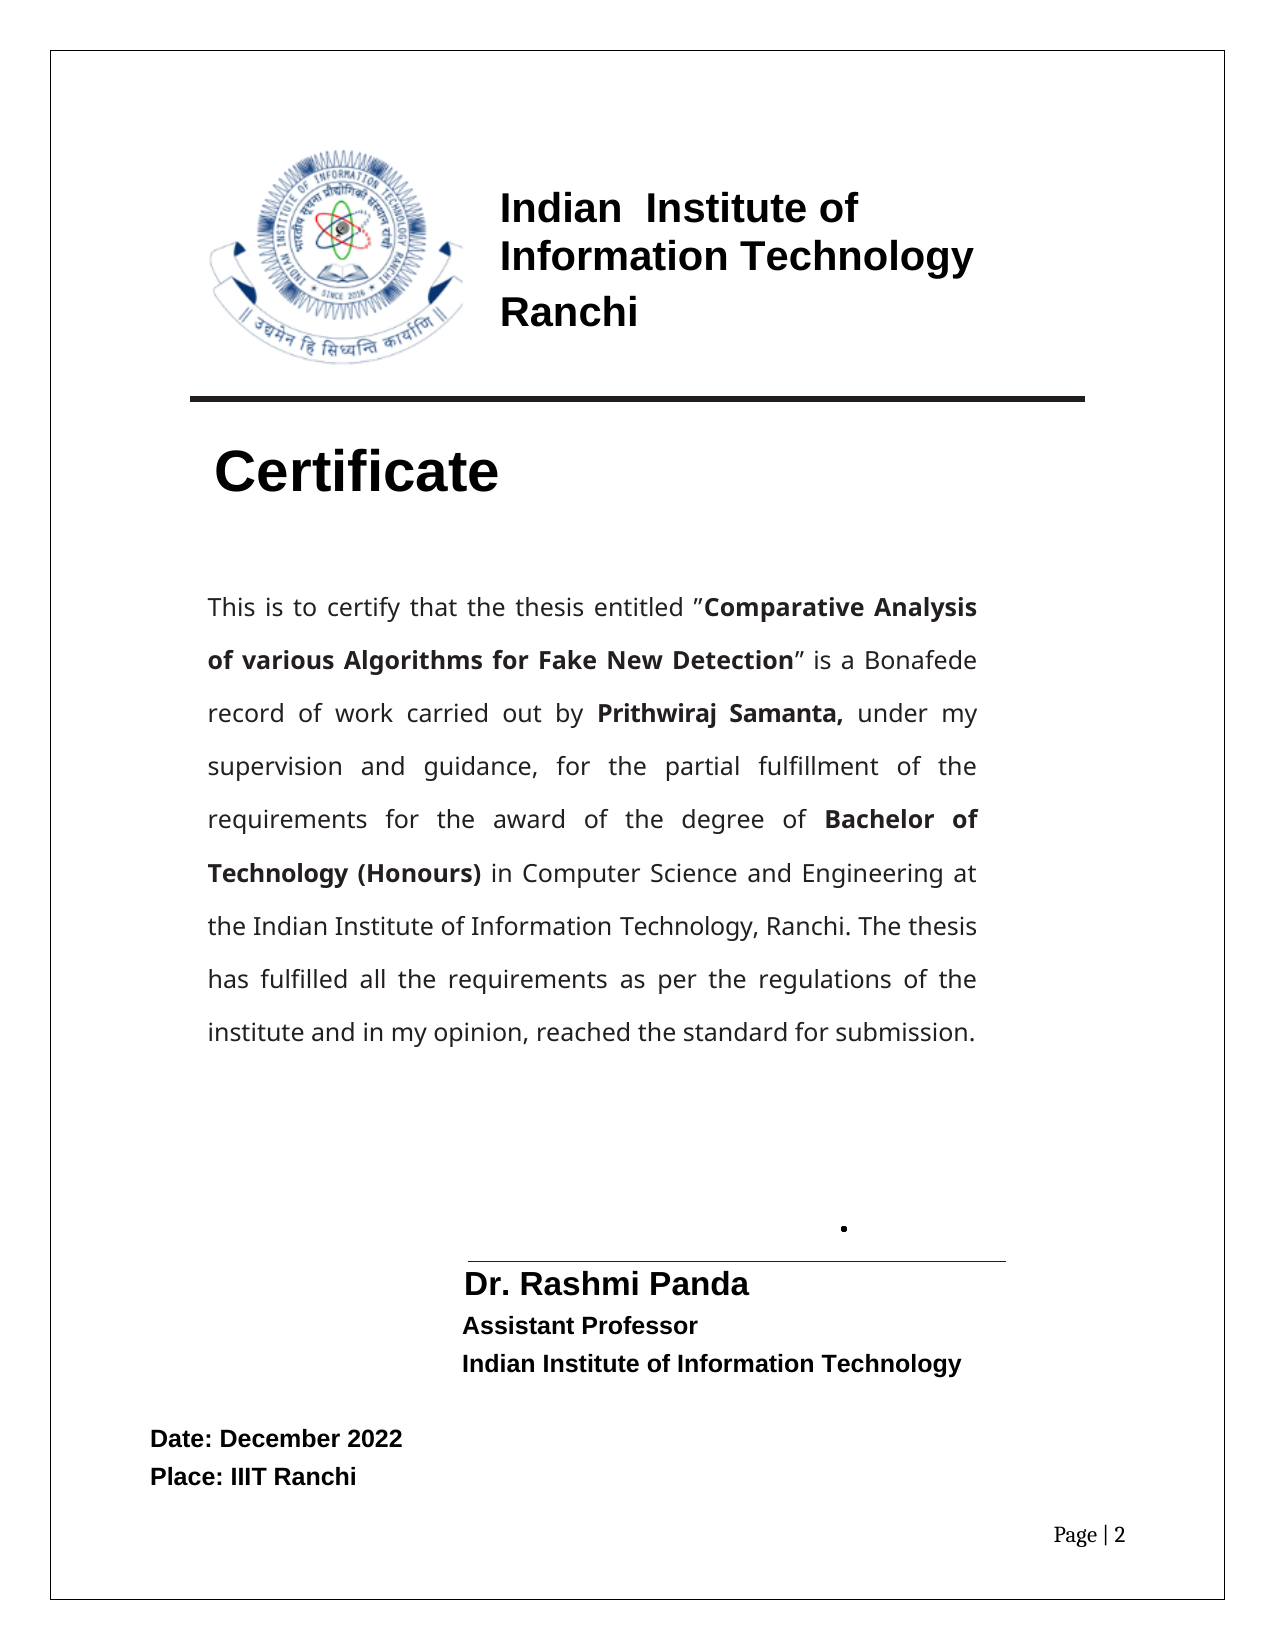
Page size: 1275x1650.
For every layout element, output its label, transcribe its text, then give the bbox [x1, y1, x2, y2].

text Date: December 2022 [150, 1424, 975, 1453]
text This is to certify that the thesis entitled ”Comparative Analysis of various Algorithms for Fake New Detection” is a Bonafede record of work carried out by Prithwiraj Samanta, under my supervision and guidance, for the partial fulfillment of the requirements for the award of the degree of Bachelor of Technology (Honours) in Computer Science and Engineering at the Indian Institute of Information Technology, Ranchi. The thesis has fulfilled all the requirements as per the regulations of the institute and in my opinion, reached the standard for submission. [207, 589, 977, 1049]
text Indian Institute of Information Technology [150, 1349, 975, 1377]
text Assistant Professor [150, 1311, 975, 1340]
text Indian Institute of Information Technology [499, 183, 975, 279]
text Dr. Rashmi Panda [150, 1263, 975, 1302]
text Ranchi [499, 288, 975, 336]
text Place: IIIT Ranchi [150, 1462, 975, 1491]
text Certificate [150, 437, 975, 504]
